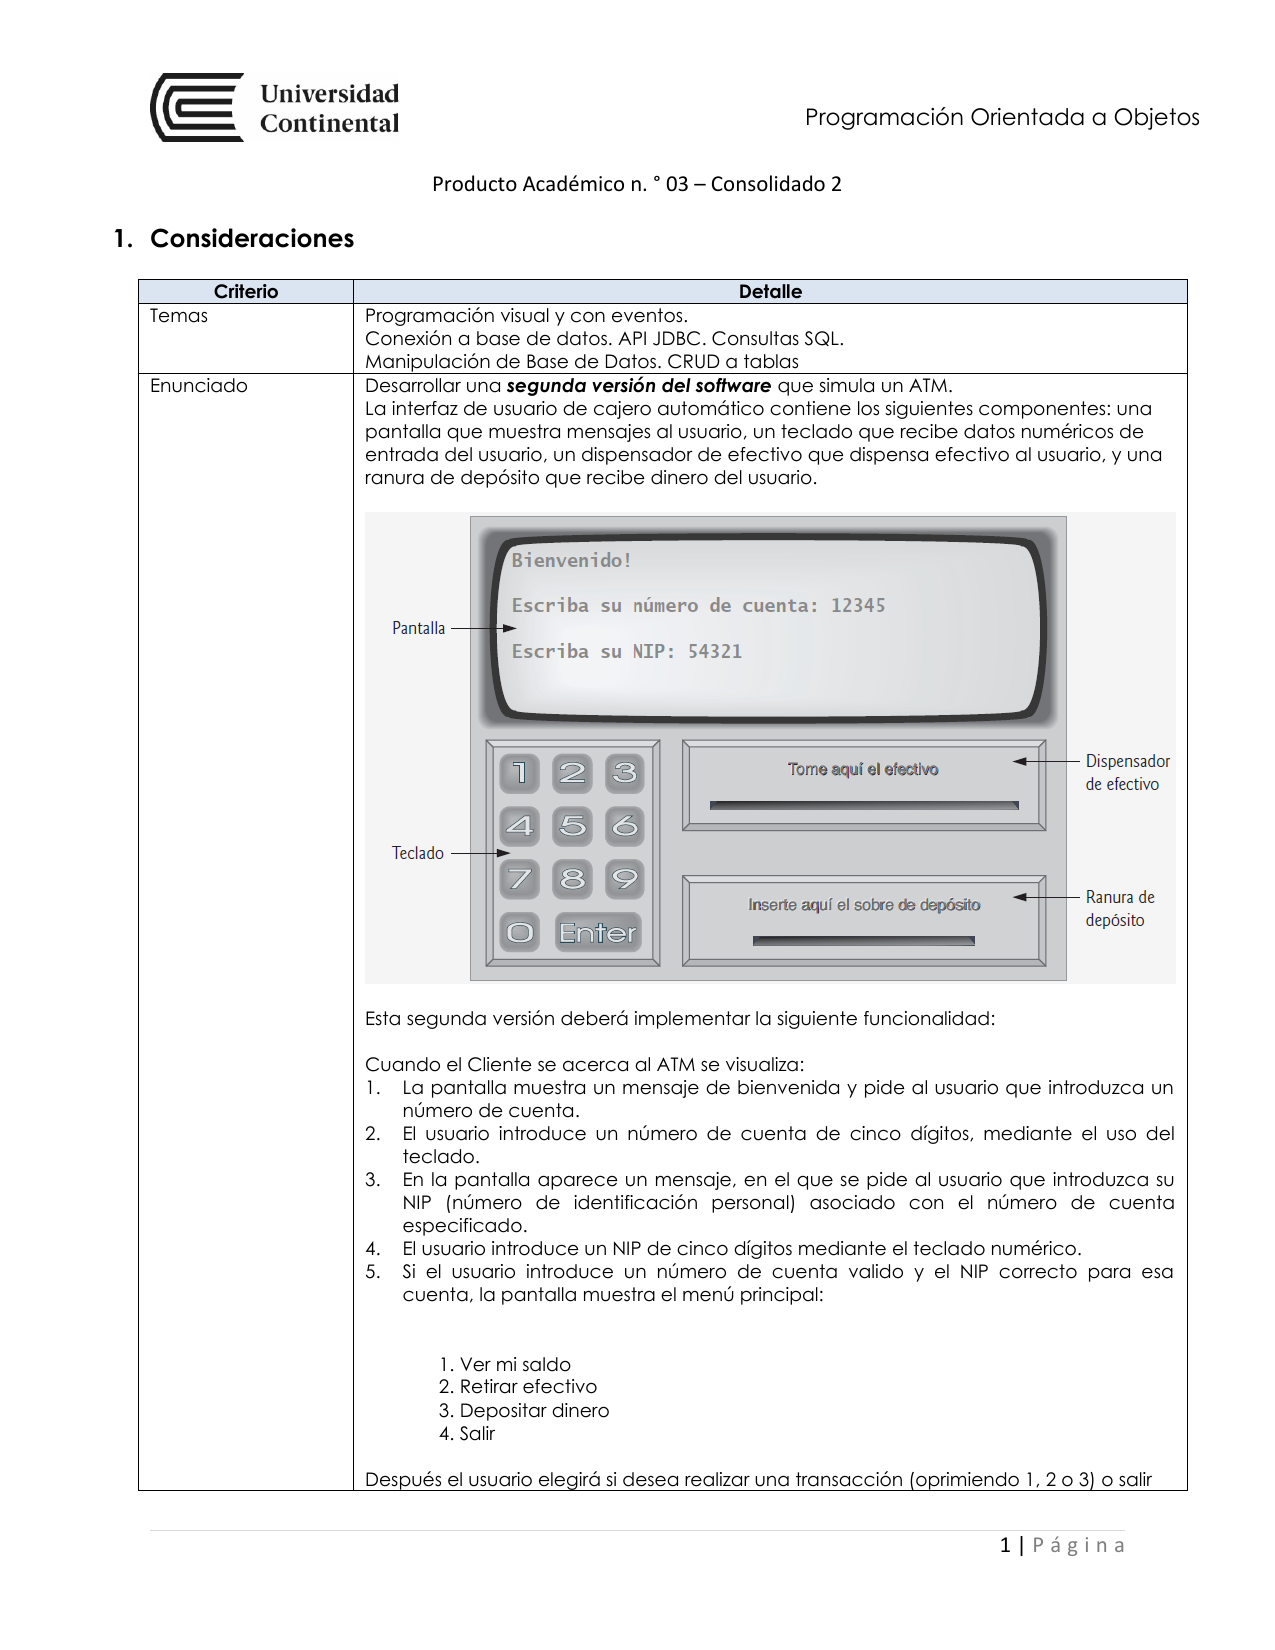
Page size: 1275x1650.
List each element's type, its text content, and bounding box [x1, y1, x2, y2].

table_cell Enunciado [139, 374, 353, 1490]
table_cell Temas [139, 304, 353, 373]
list Consideraciones [112, 223, 1125, 253]
table_header Criterio [139, 280, 353, 303]
picture [150, 73, 399, 142]
table_header Detalle [354, 280, 1187, 303]
table_cell Programación visual y con eventos. Conexión a base de datos. API JDBC. Consultas SQL. Manipulación de Base de Datos. CRUD a tablas [354, 304, 1187, 373]
